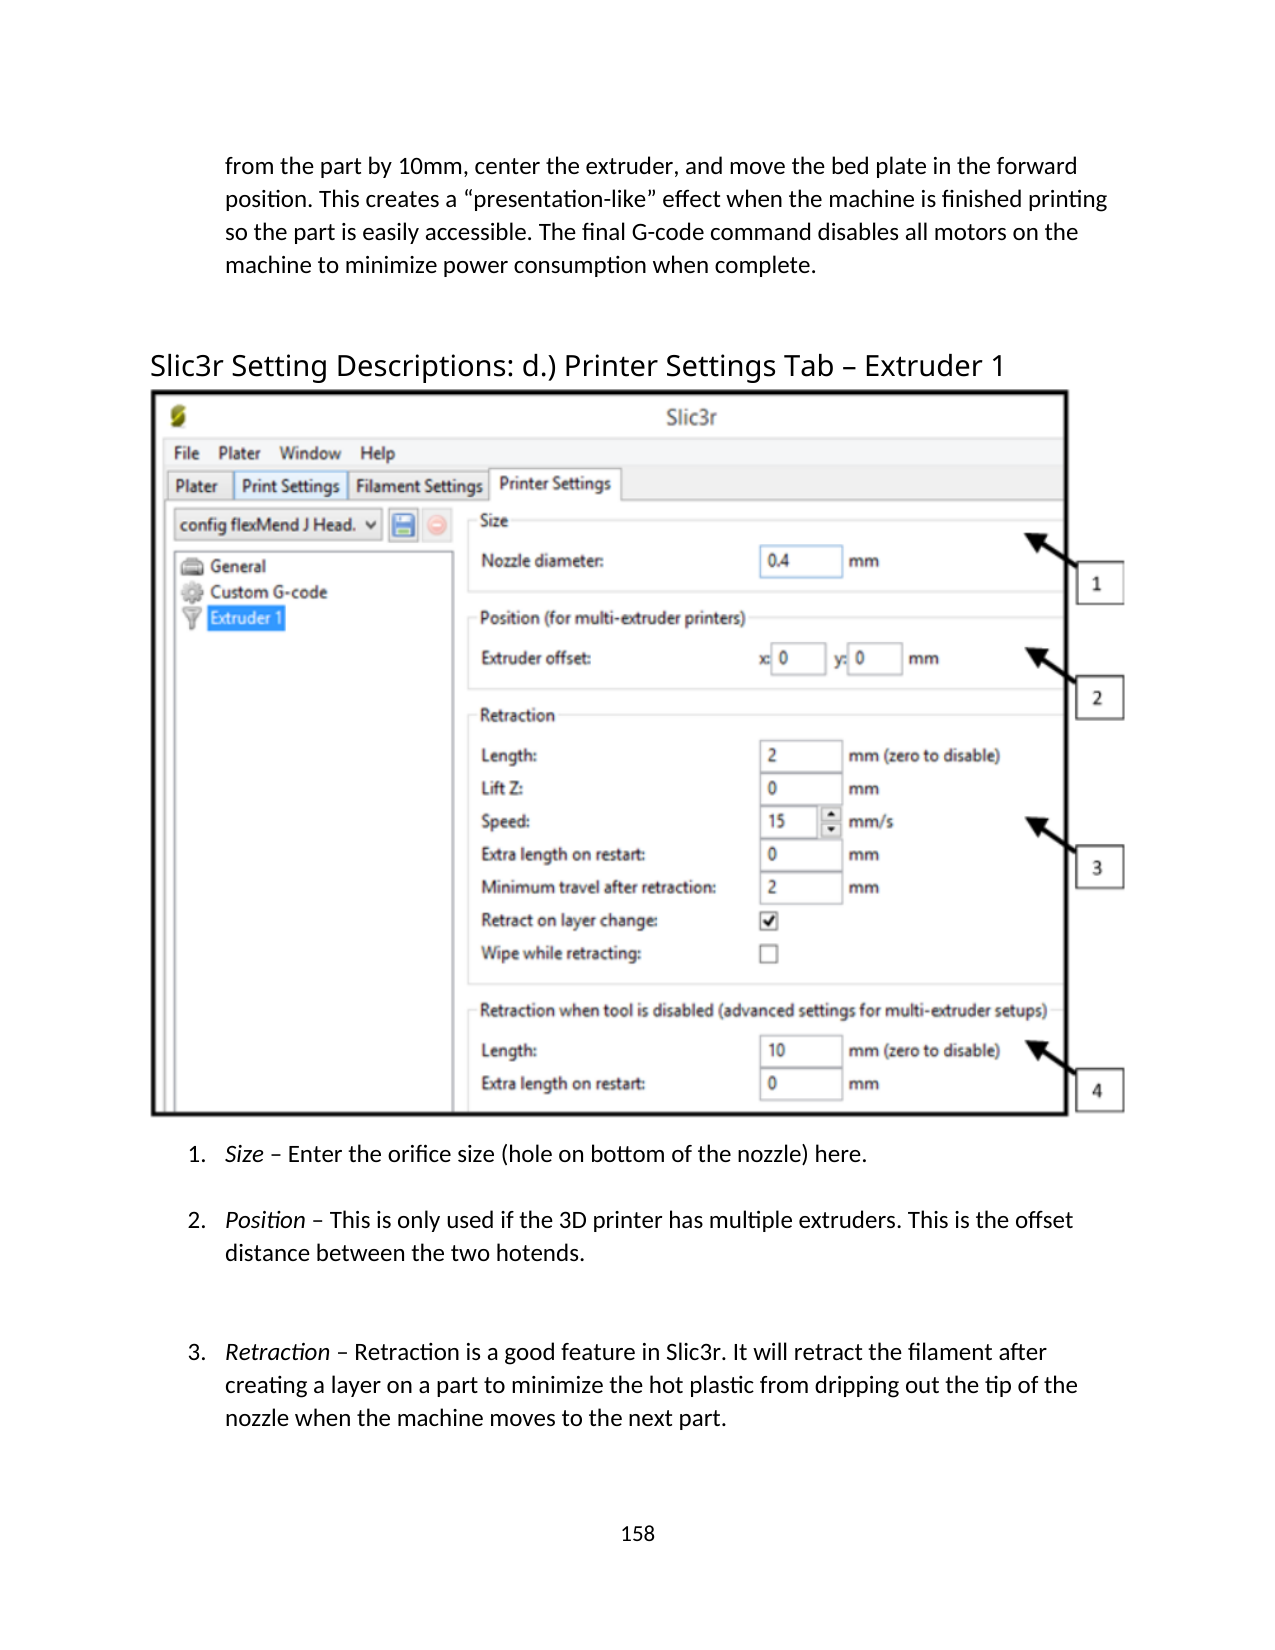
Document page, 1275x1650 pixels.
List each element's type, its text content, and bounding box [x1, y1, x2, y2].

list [187, 150, 1125, 279]
subtitle Slic3r Setting Descriptions: d.) Printer Settings Tab – Extruder 1 [150, 345, 1125, 385]
list Retraction – Retraction is a good feature in Slic3r. It will retract the filament after creating a layer on a part to minimize the hot plastic from dripping out the tip of the nozzle when the machine moves to the next part. [187, 1336, 1125, 1432]
list Position – This is only used if the 3D printer has multiple extruders. This is the offset distance between the two hotends. [187, 1204, 1125, 1268]
list Size – Enter the orifice size (hole on bottom of the nozzle) here. [187, 1138, 1125, 1169]
